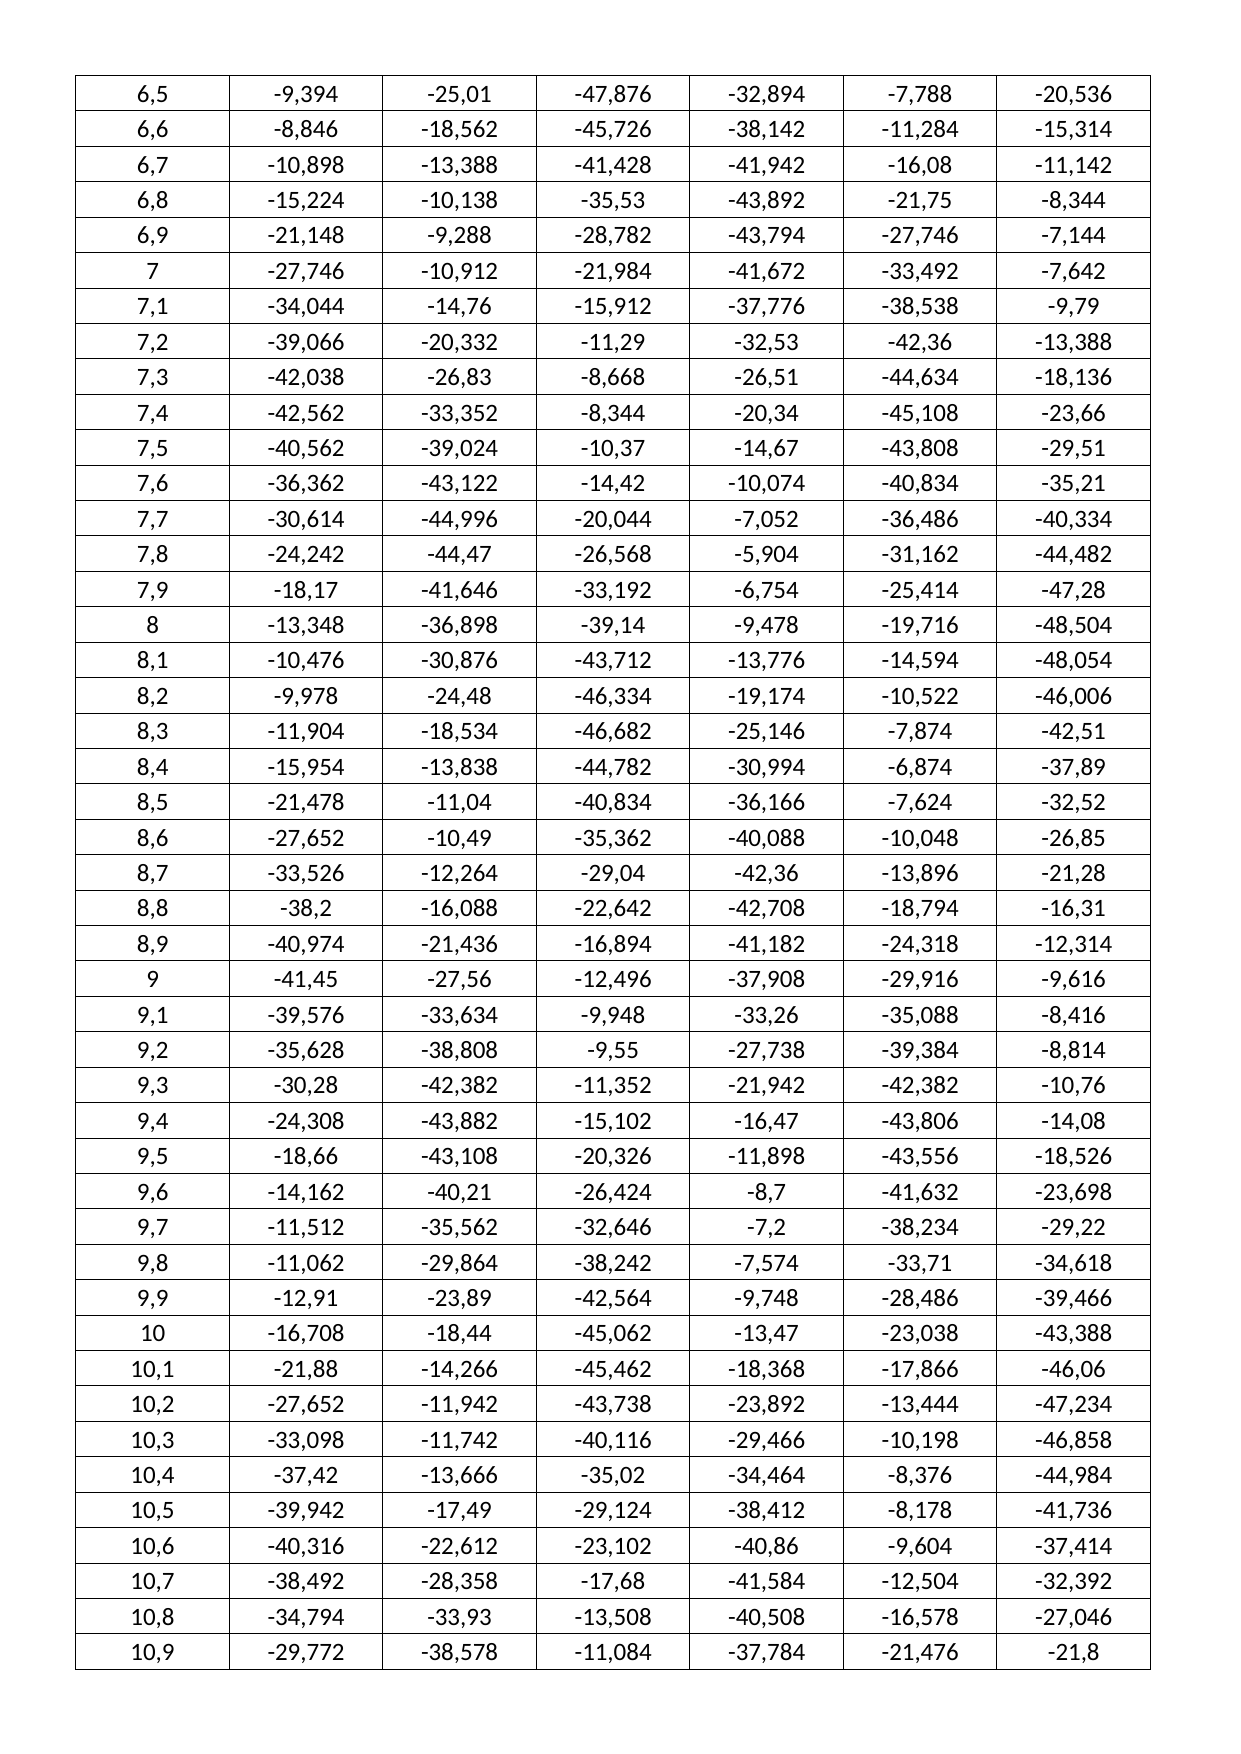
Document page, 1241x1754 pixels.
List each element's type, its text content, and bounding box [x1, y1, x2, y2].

table_cell -29,864 [383, 1245, 536, 1279]
table_cell -40,834 [537, 784, 689, 819]
table_cell -9,948 [537, 997, 689, 1031]
table_cell -43,108 [383, 1139, 536, 1173]
table_cell -44,482 [997, 536, 1150, 571]
table_cell -13,896 [844, 855, 996, 889]
table_cell -33,634 [383, 997, 536, 1031]
table_cell -10,76 [997, 1068, 1150, 1102]
table_cell -30,876 [383, 643, 536, 677]
table_cell -15,954 [230, 749, 382, 783]
table_cell -40,86 [690, 1528, 843, 1562]
table_cell -38,538 [844, 289, 996, 323]
table_cell 9,5 [76, 1139, 229, 1173]
table_cell 10,4 [76, 1457, 229, 1492]
table_cell 8,3 [76, 714, 229, 748]
table_cell -13,776 [690, 643, 843, 677]
table_cell 8,9 [76, 926, 229, 960]
table_cell -42,36 [844, 324, 996, 358]
table_cell -42,038 [230, 359, 382, 394]
table_cell 10 [76, 1316, 229, 1350]
table_cell -28,486 [844, 1280, 996, 1314]
table_cell -25,146 [690, 714, 843, 748]
table_cell -34,794 [230, 1599, 382, 1633]
table_cell -35,53 [537, 182, 689, 217]
table_cell 8,2 [76, 678, 229, 712]
table_cell -6,874 [844, 749, 996, 783]
table_cell -13,388 [997, 324, 1150, 358]
table_cell -9,978 [230, 678, 382, 712]
table_cell -33,93 [383, 1599, 536, 1633]
table_cell -10,198 [844, 1422, 996, 1456]
table_cell -7,574 [690, 1245, 843, 1279]
table_cell -10,898 [230, 147, 382, 181]
table_cell -41,584 [690, 1564, 843, 1598]
table_cell -43,892 [690, 182, 843, 217]
table_cell -11,142 [997, 147, 1150, 181]
table_cell -24,318 [844, 926, 996, 960]
table_cell 10,3 [76, 1422, 229, 1456]
table_cell -21,478 [230, 784, 382, 819]
table_cell -43,712 [537, 643, 689, 677]
table_cell -33,526 [230, 855, 382, 889]
table_cell -21,8 [997, 1634, 1150, 1669]
table_cell 10,2 [76, 1386, 229, 1421]
table_cell -17,49 [383, 1493, 536, 1527]
table_cell 7 [76, 253, 229, 287]
table_cell -27,56 [383, 961, 536, 996]
table_cell -37,908 [690, 961, 843, 996]
table_cell -21,75 [844, 182, 996, 217]
table_cell -29,466 [690, 1422, 843, 1456]
table_cell 9,7 [76, 1209, 229, 1244]
table_cell -17,68 [537, 1564, 689, 1598]
table_cell -21,148 [230, 218, 382, 252]
table_cell -20,536 [997, 76, 1150, 110]
table_cell -44,984 [997, 1457, 1150, 1492]
table_cell -47,876 [537, 76, 689, 110]
table_cell -9,604 [844, 1528, 996, 1562]
table_cell 7,8 [76, 536, 229, 571]
table_cell -42,562 [230, 395, 382, 429]
table_cell -33,492 [844, 253, 996, 287]
table_cell 8,1 [76, 643, 229, 677]
table_cell -44,634 [844, 359, 996, 394]
table_cell -11,942 [383, 1386, 536, 1421]
table_cell 6,6 [76, 111, 229, 146]
table_cell -10,49 [383, 820, 536, 854]
table_cell 8,4 [76, 749, 229, 783]
table_cell -40,088 [690, 820, 843, 854]
table_cell 7,2 [76, 324, 229, 358]
table_cell -8,814 [997, 1032, 1150, 1067]
table_cell -24,308 [230, 1103, 382, 1137]
table_cell -28,358 [383, 1564, 536, 1598]
table_cell -18,44 [383, 1316, 536, 1350]
table_cell -26,568 [537, 536, 689, 571]
table_cell -25,414 [844, 572, 996, 606]
table_cell -29,04 [537, 855, 689, 889]
table_cell -35,628 [230, 1032, 382, 1067]
table_cell 10,1 [76, 1351, 229, 1385]
table_cell -8,7 [690, 1174, 843, 1208]
table_cell 10,5 [76, 1493, 229, 1527]
table_cell -42,382 [844, 1068, 996, 1102]
table_cell -14,266 [383, 1351, 536, 1385]
table_cell -12,314 [997, 926, 1150, 960]
table_cell -38,578 [383, 1634, 536, 1669]
table_cell -39,14 [537, 607, 689, 642]
table_cell -22,612 [383, 1528, 536, 1562]
table_cell -8,344 [537, 395, 689, 429]
table_cell 7,4 [76, 395, 229, 429]
table_cell -41,646 [383, 572, 536, 606]
table_cell -19,716 [844, 607, 996, 642]
table_cell -33,192 [537, 572, 689, 606]
table_cell -11,512 [230, 1209, 382, 1244]
table_cell -34,464 [690, 1457, 843, 1492]
table_cell -18,17 [230, 572, 382, 606]
table_cell -45,062 [537, 1316, 689, 1350]
table_cell 7,7 [76, 501, 229, 535]
table_cell -35,362 [537, 820, 689, 854]
table_cell -14,594 [844, 643, 996, 677]
table_cell -46,06 [997, 1351, 1150, 1385]
table_cell -40,316 [230, 1528, 382, 1562]
table_cell -36,362 [230, 466, 382, 500]
table_cell -11,898 [690, 1139, 843, 1173]
table_cell -23,892 [690, 1386, 843, 1421]
table_cell -38,142 [690, 111, 843, 146]
table_cell -41,182 [690, 926, 843, 960]
table_cell 9,6 [76, 1174, 229, 1208]
table_cell -26,51 [690, 359, 843, 394]
table_cell -29,22 [997, 1209, 1150, 1244]
table_cell -41,942 [690, 147, 843, 181]
table_cell -30,614 [230, 501, 382, 535]
table_cell -10,37 [537, 430, 689, 464]
table_cell 7,3 [76, 359, 229, 394]
table_cell -29,124 [537, 1493, 689, 1527]
table_cell -21,984 [537, 253, 689, 287]
table_cell -47,234 [997, 1386, 1150, 1421]
table_cell -34,044 [230, 289, 382, 323]
table_cell -40,21 [383, 1174, 536, 1208]
table_cell -7,788 [844, 76, 996, 110]
table_cell -20,044 [537, 501, 689, 535]
table_cell 9,9 [76, 1280, 229, 1314]
table_cell -13,47 [690, 1316, 843, 1350]
table_cell -12,91 [230, 1280, 382, 1314]
table_cell -14,162 [230, 1174, 382, 1208]
table_cell -37,784 [690, 1634, 843, 1669]
table_cell -10,522 [844, 678, 996, 712]
table_cell -15,224 [230, 182, 382, 217]
table_cell -33,098 [230, 1422, 382, 1456]
table_cell -8,344 [997, 182, 1150, 217]
table_cell -40,974 [230, 926, 382, 960]
table_cell -43,882 [383, 1103, 536, 1137]
table_cell -39,066 [230, 324, 382, 358]
table_cell -33,352 [383, 395, 536, 429]
table_cell -40,334 [997, 501, 1150, 535]
table_cell -26,424 [537, 1174, 689, 1208]
table_cell -39,466 [997, 1280, 1150, 1314]
table_cell -38,808 [383, 1032, 536, 1067]
table_cell -38,2 [230, 891, 382, 925]
table_cell -13,838 [383, 749, 536, 783]
table_cell -5,904 [690, 536, 843, 571]
table_cell -39,576 [230, 997, 382, 1031]
table_cell -42,564 [537, 1280, 689, 1314]
table_cell -23,102 [537, 1528, 689, 1562]
table_cell 8,8 [76, 891, 229, 925]
table_cell -22,642 [537, 891, 689, 925]
table_cell -40,116 [537, 1422, 689, 1456]
table_cell 6,5 [76, 76, 229, 110]
table_cell -33,26 [690, 997, 843, 1031]
table_cell -43,122 [383, 466, 536, 500]
table_cell -46,006 [997, 678, 1150, 712]
table_cell -18,534 [383, 714, 536, 748]
table_cell -45,462 [537, 1351, 689, 1385]
table_cell -11,04 [383, 784, 536, 819]
table_cell -11,084 [537, 1634, 689, 1669]
table_cell -27,746 [230, 253, 382, 287]
table_cell -47,28 [997, 572, 1150, 606]
table_cell -43,806 [844, 1103, 996, 1137]
table_cell -37,89 [997, 749, 1150, 783]
table_cell -30,28 [230, 1068, 382, 1102]
table_cell -30,994 [690, 749, 843, 783]
table_cell -44,996 [383, 501, 536, 535]
table_cell -8,416 [997, 997, 1150, 1031]
table_cell 10,6 [76, 1528, 229, 1562]
table_cell -21,942 [690, 1068, 843, 1102]
table_cell -32,52 [997, 784, 1150, 819]
table_cell -29,51 [997, 430, 1150, 464]
table_cell -11,29 [537, 324, 689, 358]
table_cell -39,384 [844, 1032, 996, 1067]
table_cell -41,428 [537, 147, 689, 181]
table_cell -42,382 [383, 1068, 536, 1102]
table_cell -32,894 [690, 76, 843, 110]
table_cell -13,348 [230, 607, 382, 642]
table_cell -27,652 [230, 820, 382, 854]
table_cell -38,234 [844, 1209, 996, 1244]
table_cell -46,334 [537, 678, 689, 712]
table_cell -42,708 [690, 891, 843, 925]
table_cell -10,138 [383, 182, 536, 217]
table_cell -44,782 [537, 749, 689, 783]
table_cell -34,618 [997, 1245, 1150, 1279]
table_cell 9,1 [76, 997, 229, 1031]
table_cell -16,578 [844, 1599, 996, 1633]
table_cell -39,942 [230, 1493, 382, 1527]
table_cell -7,144 [997, 218, 1150, 252]
table_cell 9,8 [76, 1245, 229, 1279]
table_cell -48,054 [997, 643, 1150, 677]
table_cell -20,332 [383, 324, 536, 358]
table_cell -29,916 [844, 961, 996, 996]
table_cell -37,776 [690, 289, 843, 323]
table_cell -9,394 [230, 76, 382, 110]
table_cell -36,486 [844, 501, 996, 535]
table_cell 9,2 [76, 1032, 229, 1067]
table_cell -18,136 [997, 359, 1150, 394]
table_cell -23,698 [997, 1174, 1150, 1208]
table_cell 7,1 [76, 289, 229, 323]
table_cell -13,388 [383, 147, 536, 181]
table_cell 8,6 [76, 820, 229, 854]
table_cell -29,772 [230, 1634, 382, 1669]
table_cell -42,51 [997, 714, 1150, 748]
table_cell 8,7 [76, 855, 229, 889]
table_cell -7,624 [844, 784, 996, 819]
table_cell -21,476 [844, 1634, 996, 1669]
table_cell 7,5 [76, 430, 229, 464]
table_cell -16,31 [997, 891, 1150, 925]
table_cell -31,162 [844, 536, 996, 571]
table_cell -42,36 [690, 855, 843, 889]
table_cell -13,666 [383, 1457, 536, 1492]
table_cell -45,726 [537, 111, 689, 146]
table_cell -32,53 [690, 324, 843, 358]
table_cell -36,898 [383, 607, 536, 642]
table_cell -15,102 [537, 1103, 689, 1137]
table_cell -7,874 [844, 714, 996, 748]
table_cell -24,48 [383, 678, 536, 712]
table_cell -26,85 [997, 820, 1150, 854]
table_cell -27,738 [690, 1032, 843, 1067]
table_cell -45,108 [844, 395, 996, 429]
table_cell -48,504 [997, 607, 1150, 642]
table_cell -24,242 [230, 536, 382, 571]
table_cell -20,326 [537, 1139, 689, 1173]
table_cell -7,642 [997, 253, 1150, 287]
table_cell -9,288 [383, 218, 536, 252]
table_cell 9 [76, 961, 229, 996]
table_cell -16,088 [383, 891, 536, 925]
table_cell -23,038 [844, 1316, 996, 1350]
table_cell -27,746 [844, 218, 996, 252]
table_cell 6,7 [76, 147, 229, 181]
table_cell -37,42 [230, 1457, 382, 1492]
table_cell -23,89 [383, 1280, 536, 1314]
table_cell -44,47 [383, 536, 536, 571]
table_cell -43,794 [690, 218, 843, 252]
table_cell -9,478 [690, 607, 843, 642]
table_cell 10,7 [76, 1564, 229, 1598]
table_cell 6,9 [76, 218, 229, 252]
table_cell 10,9 [76, 1634, 229, 1669]
table_cell -40,508 [690, 1599, 843, 1633]
table_cell -12,504 [844, 1564, 996, 1598]
table_cell -40,834 [844, 466, 996, 500]
table_cell -16,708 [230, 1316, 382, 1350]
table_cell -39,024 [383, 430, 536, 464]
table_cell -10,048 [844, 820, 996, 854]
table_cell -38,242 [537, 1245, 689, 1279]
table_cell -32,392 [997, 1564, 1150, 1598]
table_cell -18,368 [690, 1351, 843, 1385]
table_cell -9,79 [997, 289, 1150, 323]
table_cell -10,074 [690, 466, 843, 500]
table_cell -18,526 [997, 1139, 1150, 1173]
table_cell 7,9 [76, 572, 229, 606]
table_cell -40,562 [230, 430, 382, 464]
table_cell -43,388 [997, 1316, 1150, 1350]
table_cell -14,76 [383, 289, 536, 323]
table_cell -15,912 [537, 289, 689, 323]
table_cell -17,866 [844, 1351, 996, 1385]
table_cell -27,652 [230, 1386, 382, 1421]
table_cell -18,794 [844, 891, 996, 925]
table_cell -35,02 [537, 1457, 689, 1492]
table_cell 7,6 [76, 466, 229, 500]
table_cell -18,562 [383, 111, 536, 146]
table_cell -46,682 [537, 714, 689, 748]
table_cell 6,8 [76, 182, 229, 217]
table_cell -43,738 [537, 1386, 689, 1421]
table_cell -41,45 [230, 961, 382, 996]
table_cell -38,492 [230, 1564, 382, 1598]
table_cell -13,508 [537, 1599, 689, 1633]
table_cell -9,55 [537, 1032, 689, 1067]
table_cell -14,42 [537, 466, 689, 500]
table_cell -10,476 [230, 643, 382, 677]
table_cell -46,858 [997, 1422, 1150, 1456]
table_cell -15,314 [997, 111, 1150, 146]
table_cell -41,632 [844, 1174, 996, 1208]
table_cell -14,08 [997, 1103, 1150, 1137]
table_cell -32,646 [537, 1209, 689, 1244]
table_cell -12,496 [537, 961, 689, 996]
table_cell -41,672 [690, 253, 843, 287]
table_cell -35,21 [997, 466, 1150, 500]
table_cell 10,8 [76, 1599, 229, 1633]
table_cell -10,912 [383, 253, 536, 287]
table_cell -41,736 [997, 1493, 1150, 1527]
table_cell -7,052 [690, 501, 843, 535]
table_cell -8,376 [844, 1457, 996, 1492]
table_cell -26,83 [383, 359, 536, 394]
table_cell -43,556 [844, 1139, 996, 1173]
table_cell -33,71 [844, 1245, 996, 1279]
table_cell -16,894 [537, 926, 689, 960]
table_cell -11,742 [383, 1422, 536, 1456]
table_cell -7,2 [690, 1209, 843, 1244]
table_cell 8 [76, 607, 229, 642]
table_cell -8,846 [230, 111, 382, 146]
table_cell -11,904 [230, 714, 382, 748]
table_cell 9,4 [76, 1103, 229, 1137]
table_cell -11,352 [537, 1068, 689, 1102]
table_cell -36,166 [690, 784, 843, 819]
table_cell -16,08 [844, 147, 996, 181]
table_cell -35,088 [844, 997, 996, 1031]
table_cell -12,264 [383, 855, 536, 889]
table_cell -38,412 [690, 1493, 843, 1527]
table_cell -23,66 [997, 395, 1150, 429]
table_cell -13,444 [844, 1386, 996, 1421]
table_cell -11,284 [844, 111, 996, 146]
table_cell -28,782 [537, 218, 689, 252]
table_cell -19,174 [690, 678, 843, 712]
table_cell -43,808 [844, 430, 996, 464]
table_cell 9,3 [76, 1068, 229, 1102]
table_cell -20,34 [690, 395, 843, 429]
table_cell 8,5 [76, 784, 229, 819]
table_cell -8,668 [537, 359, 689, 394]
table_cell -18,66 [230, 1139, 382, 1173]
table_cell -14,67 [690, 430, 843, 464]
table_cell -11,062 [230, 1245, 382, 1279]
table_cell -6,754 [690, 572, 843, 606]
table_cell -9,616 [997, 961, 1150, 996]
table_cell -35,562 [383, 1209, 536, 1244]
table_cell -21,436 [383, 926, 536, 960]
table_cell -37,414 [997, 1528, 1150, 1562]
table_cell -8,178 [844, 1493, 996, 1527]
table_cell -25,01 [383, 76, 536, 110]
table_cell -21,28 [997, 855, 1150, 889]
table_cell -27,046 [997, 1599, 1150, 1633]
table_cell -9,748 [690, 1280, 843, 1314]
table_cell -21,88 [230, 1351, 382, 1385]
table_cell -16,47 [690, 1103, 843, 1137]
